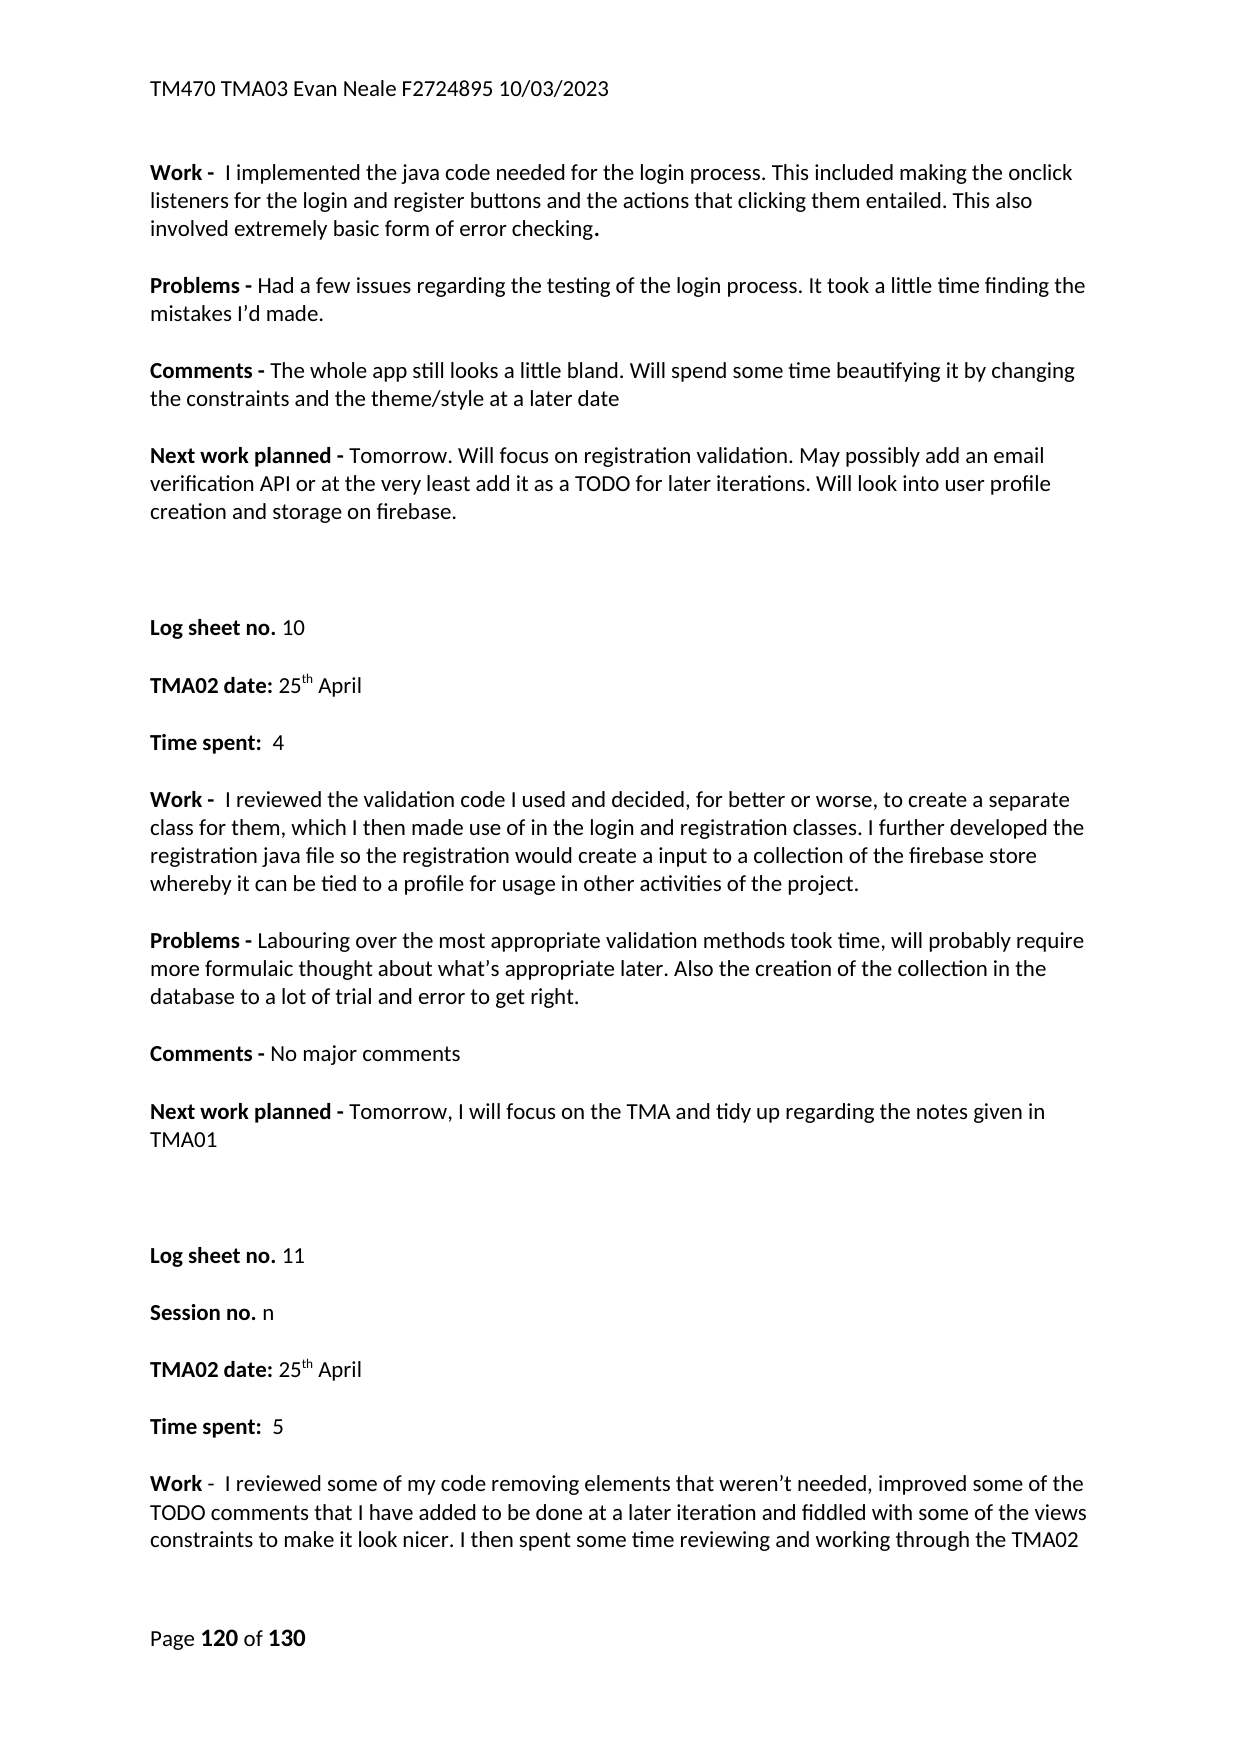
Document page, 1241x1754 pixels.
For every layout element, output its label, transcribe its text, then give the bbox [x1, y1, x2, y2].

text Log sheet no. 10 [150, 613, 1090, 642]
text TMA02 date: 25th April [150, 671, 1090, 699]
text TMA02 date: 25th April [150, 1355, 1090, 1383]
text Problems - Labouring over the most appropriate validation methods took time, will probably require more formulaic thought about what’s appropriate later. Also the creation of the collection in the database to a lot of trial and error to get right. [150, 926, 1090, 1010]
text Comments - No major comments [150, 1039, 1090, 1068]
text Time spent: 4 [150, 728, 1090, 756]
text Work - I implemented the java code needed for the login process. This included making the onclick listeners for the login and register buttons and the actions that clicking them entailed. This also involved extremely basic form of error checking. [150, 158, 1090, 242]
text Time spent: 5 [150, 1412, 1090, 1440]
text Work - I reviewed the validation code I used and decided, for better or worse, to create a separate class for them, which I then made use of in the login and registration classes. I further developed the registration java file so the registration would create a input to a collection of the firebase store whereby it can be tied to a profile for usage in other activities of the project. [150, 785, 1090, 897]
text Problems - Had a few issues regarding the testing of the login process. It took a little time finding the mistakes I’d made. [150, 271, 1090, 327]
text Log sheet no. 11 [150, 1241, 1090, 1269]
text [150, 1469, 1090, 1554]
text Next work planned - Tomorrow. Will focus on registration validation. May possibly add an email verification API or at the very least add it as a TODO for later iterations. Will look into user profile creation and storage on firebase. [150, 441, 1090, 526]
text Session no. n [150, 1298, 1090, 1326]
text Comments - The whole app still looks a little bland. Will spend some time beautifying it by changing the constraints and the theme/style at a later date [150, 356, 1090, 412]
text Next work planned - Tomorrow, I will focus on the TMA and tidy up regarding the notes given in TMA01 [150, 1097, 1090, 1153]
